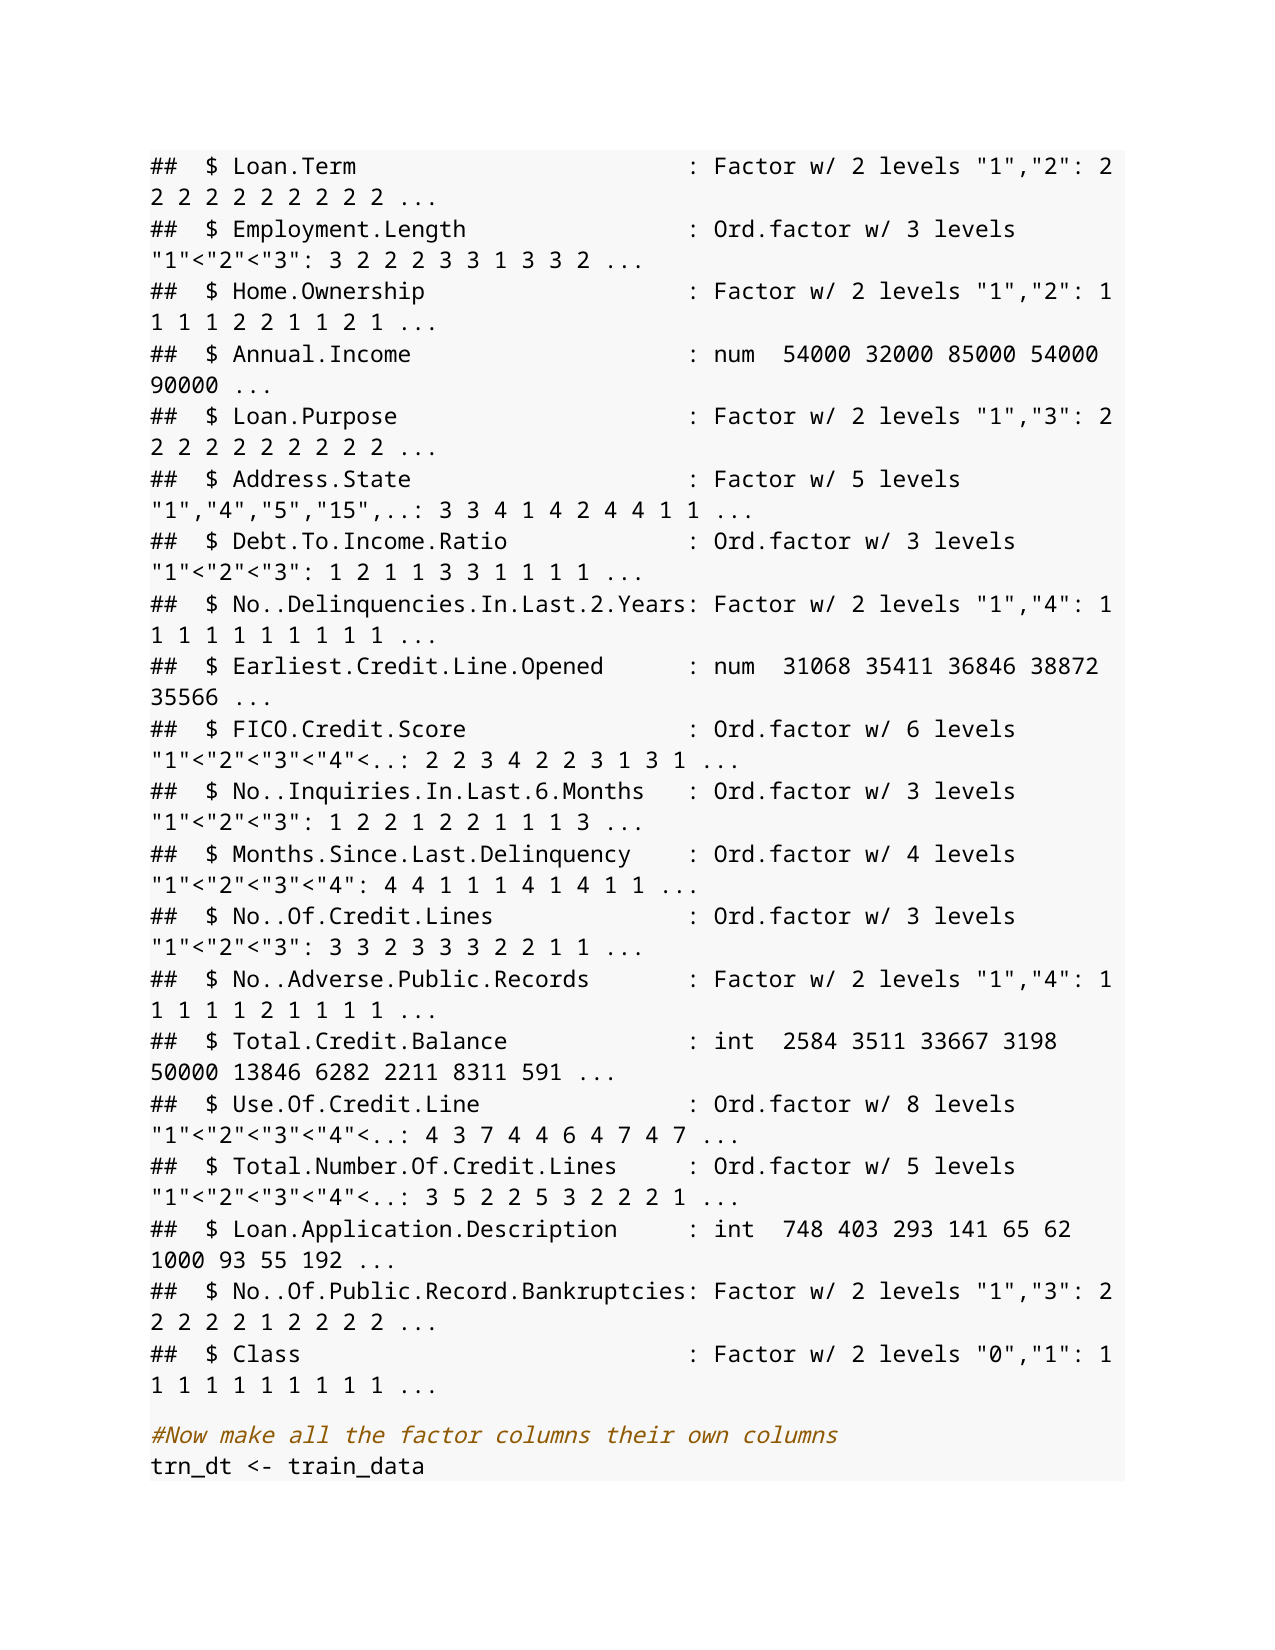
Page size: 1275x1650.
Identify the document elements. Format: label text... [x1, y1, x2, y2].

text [150, 150, 1125, 1400]
